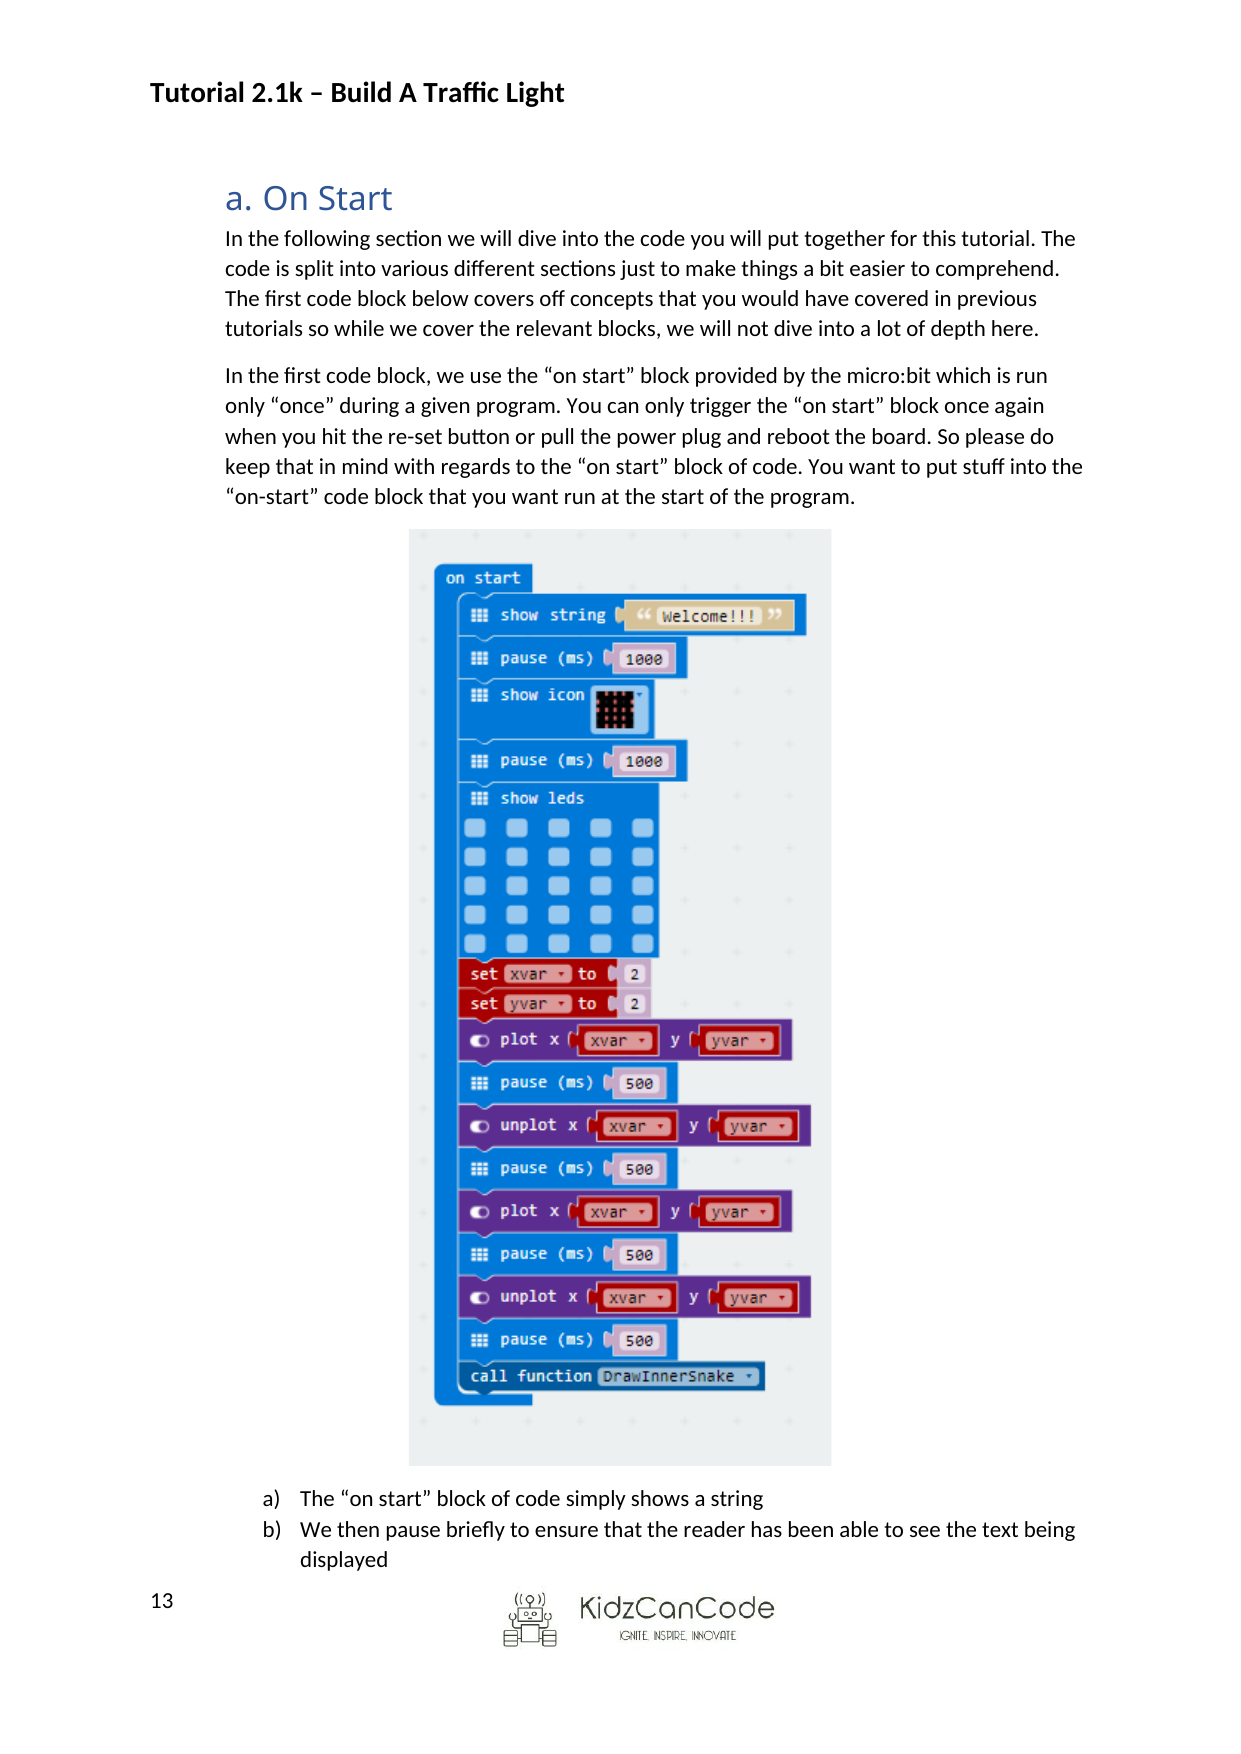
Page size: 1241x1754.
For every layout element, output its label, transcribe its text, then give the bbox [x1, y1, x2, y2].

text In the following section we will dive into the code you will put together for this tutorial. The code is split into various different sections just to make things a bit easier to comprehend. The first code block below covers off concepts that you would have covered in previous tutorials so while we cover the relevant blocks, we will not dive into a lot of depth here. [225, 224, 1090, 343]
picture [408, 529, 832, 1466]
list The “on start” block of code simply shows a string [262, 1484, 1090, 1513]
text In the first code block, we use the “on start” block provided by the micro:bit which is run only “once” during a given program. You can only trigger the “on start” block once again when you hit the re-set button or pull the power plug and reboot the board. So please do keep that in mind with regards to the “on start” block of code. You want to put stuff into the “on-start” code block that you want run at the start of the program. [225, 361, 1090, 510]
subtitle On Start [225, 175, 1090, 220]
picture [497, 1586, 781, 1653]
list We then pause briefly to ensure that the reader has been able to see the text being displayed [262, 1515, 1090, 1573]
